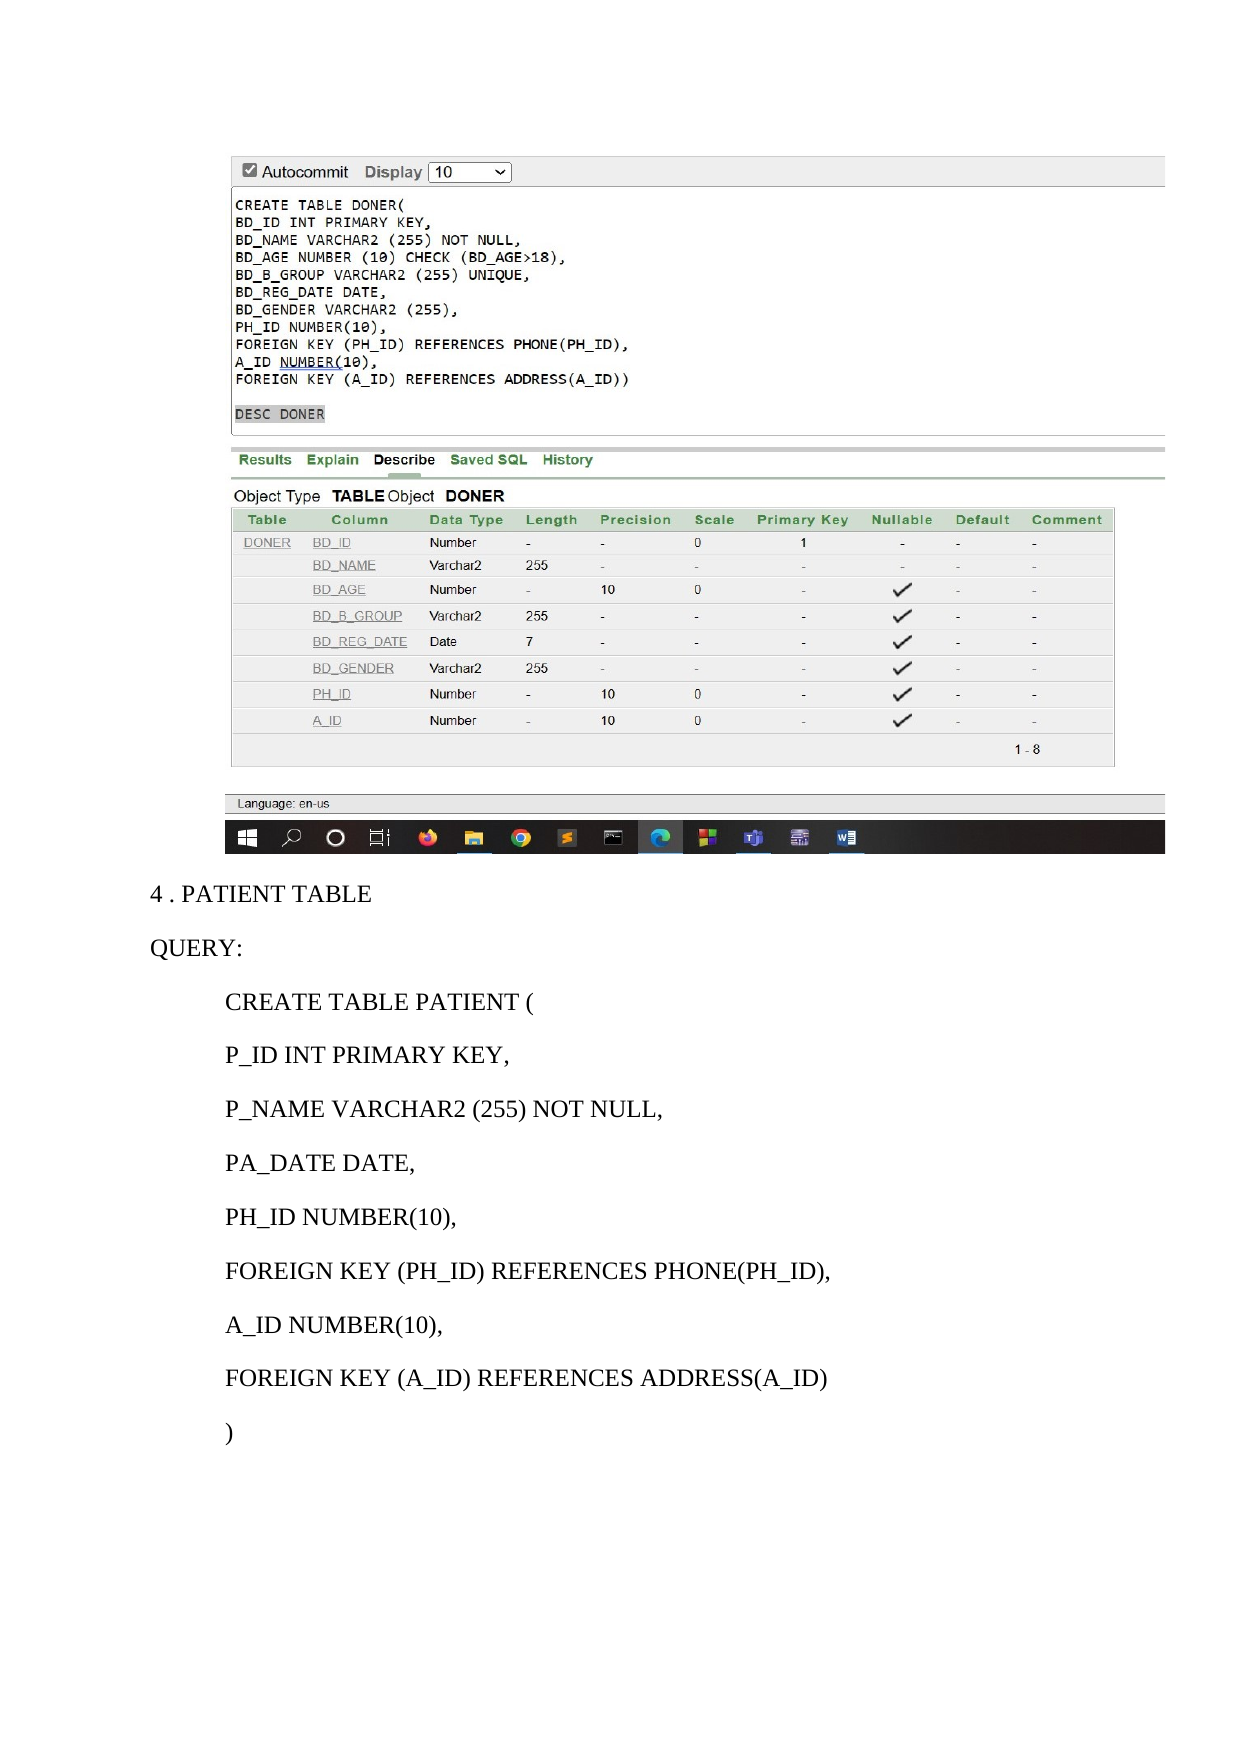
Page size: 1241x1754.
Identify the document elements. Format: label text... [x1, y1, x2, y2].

picture [225, 150, 1166, 854]
text ) [225, 1417, 1090, 1446]
text FOREIGN KEY (PH_ID) REFERENCES PHONE(PH_ID), [225, 1256, 1090, 1284]
text A_ID NUMBER(10), [225, 1310, 1090, 1338]
text QUERY: [150, 933, 1090, 961]
text 4 . PATIENT TABLE [150, 879, 1090, 908]
text CREATE TABLE PATIENT ( [225, 987, 1090, 1015]
text P_ID INT PRIMARY KEY, [225, 1040, 1090, 1069]
text PA_DATE DATE, [225, 1148, 1090, 1177]
text PH_ID NUMBER(10), [225, 1202, 1090, 1231]
text FOREIGN KEY (A_ID) REFERENCES ADDRESS(A_ID) [225, 1363, 1090, 1392]
text P_NAME VARCHAR2 (255) NOT NULL, [225, 1094, 1090, 1123]
